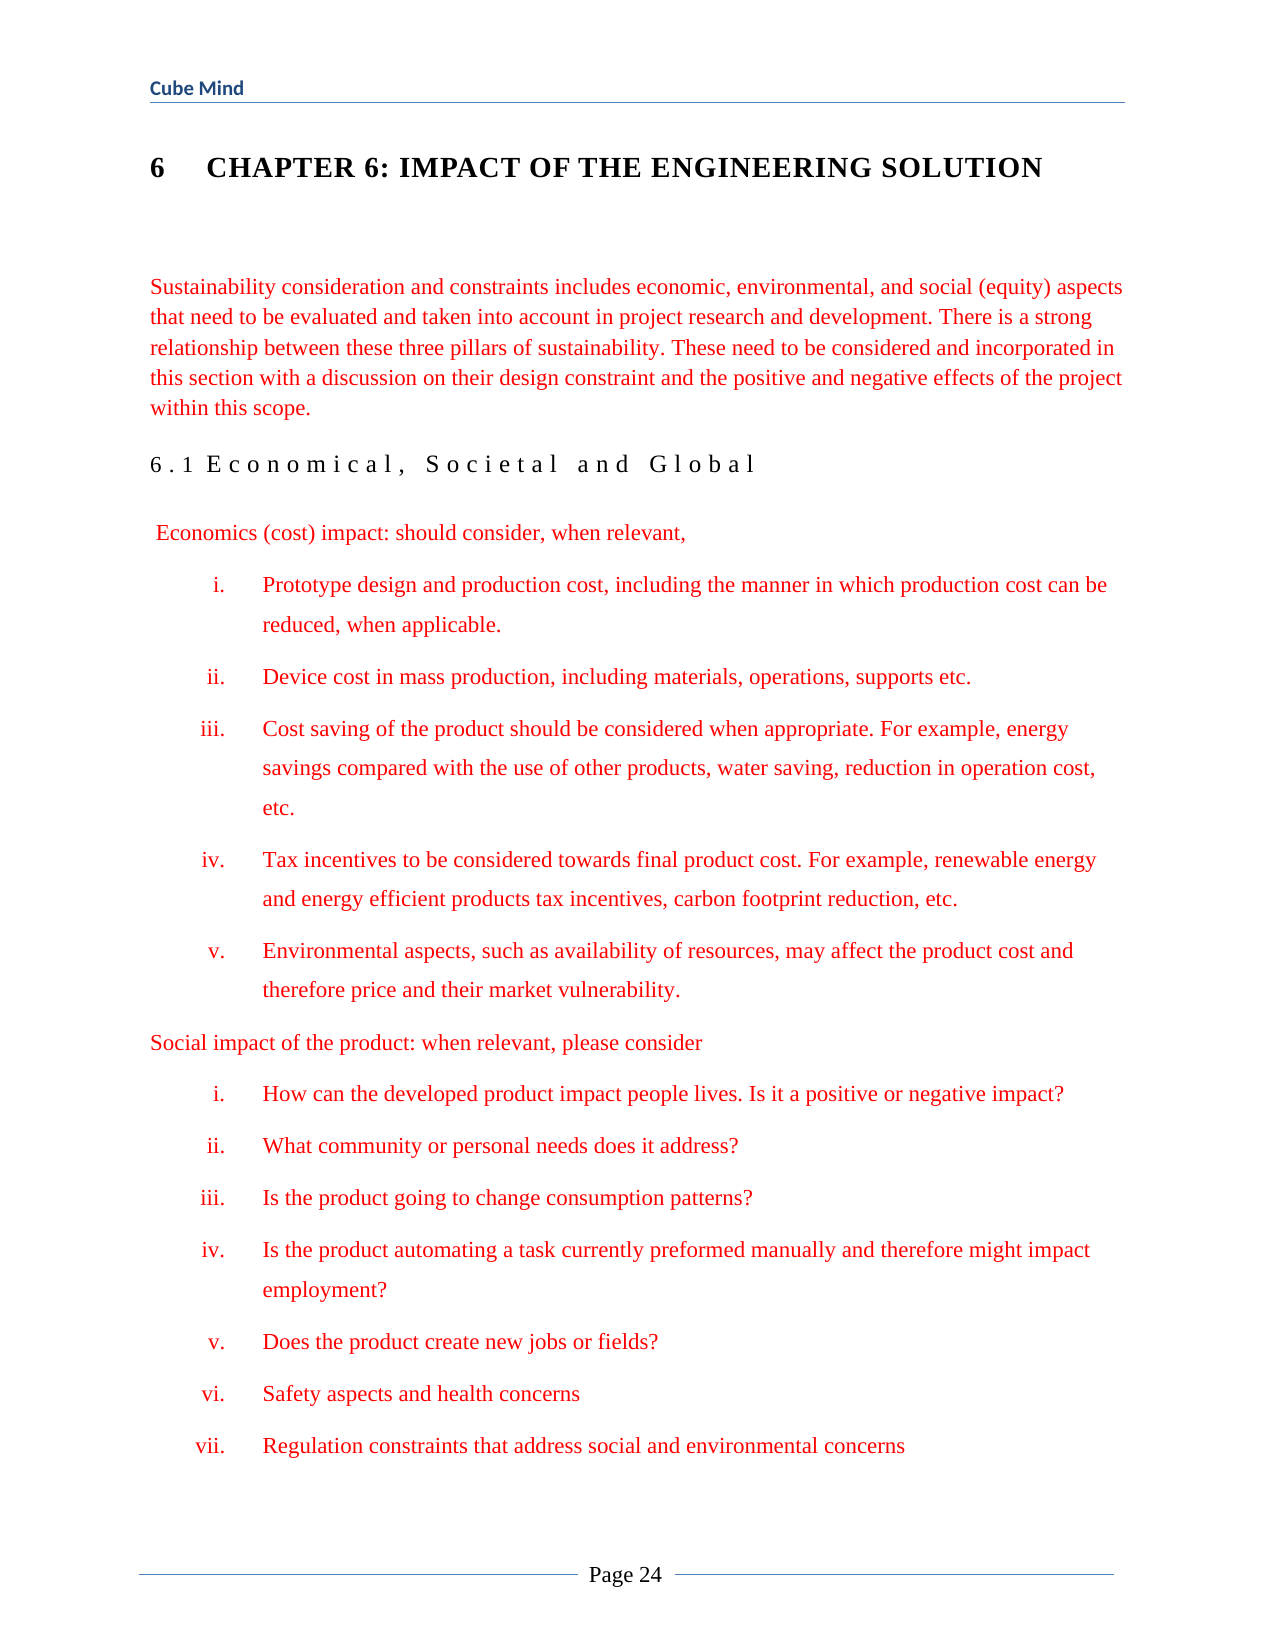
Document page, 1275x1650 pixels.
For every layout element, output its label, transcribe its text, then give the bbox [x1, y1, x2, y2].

list Is the product going to change consumption patterns? [225, 1184, 1125, 1211]
text Economics (cost) impact: should consider, when relevant, [150, 519, 1125, 546]
list CHAPTER 6: Impact of the engineering solution [150, 150, 1125, 183]
list Economical, Societal and Global [150, 449, 1125, 478]
text Social impact of the product: when relevant, please consider [150, 1028, 1125, 1055]
list Cost saving of the product should be considered when appropriate. For example, energy savings compared with the use of other products, water saving, reduction in operation cost, etc. [225, 715, 1125, 820]
list How can the developed product impact people lives. Is it a positive or negative impact? [225, 1081, 1125, 1107]
list Environmental aspects, such as availability of resources, may affect the product cost and therefore price and their market vulnerability. [225, 937, 1125, 1003]
list What community or personal needs does it address? [225, 1132, 1125, 1159]
list Is the product automating a task currently preformed manually and therefore might impact employment? [225, 1236, 1125, 1302]
list Does the product create new jobs or fields? [225, 1328, 1125, 1354]
list Prototype design and production cost, including the manner in which production cost can be reduced, when applicable. [225, 571, 1125, 637]
list Regulation constraints that address social and environmental concerns [225, 1432, 1125, 1458]
list Tax incentives to be considered towards final product cost. For example, renewable energy and energy efficient products tax incentives, carbon footprint reduction, etc. [225, 846, 1125, 911]
text Sustainability consideration and constraints includes economic, environmental, and social (equity) aspects that need to be evaluated and taken into account in project research and development. There is a strong relationship between these three pillars of sustainability. These need to be considered and incorporated in this section with a discussion on their design constraint and the positive and negative effects of the project within this scope. [150, 273, 1125, 420]
list Device cost in mass production, including materials, operations, supports etc. [225, 663, 1125, 689]
list Safety aspects and health concerns [225, 1380, 1125, 1406]
